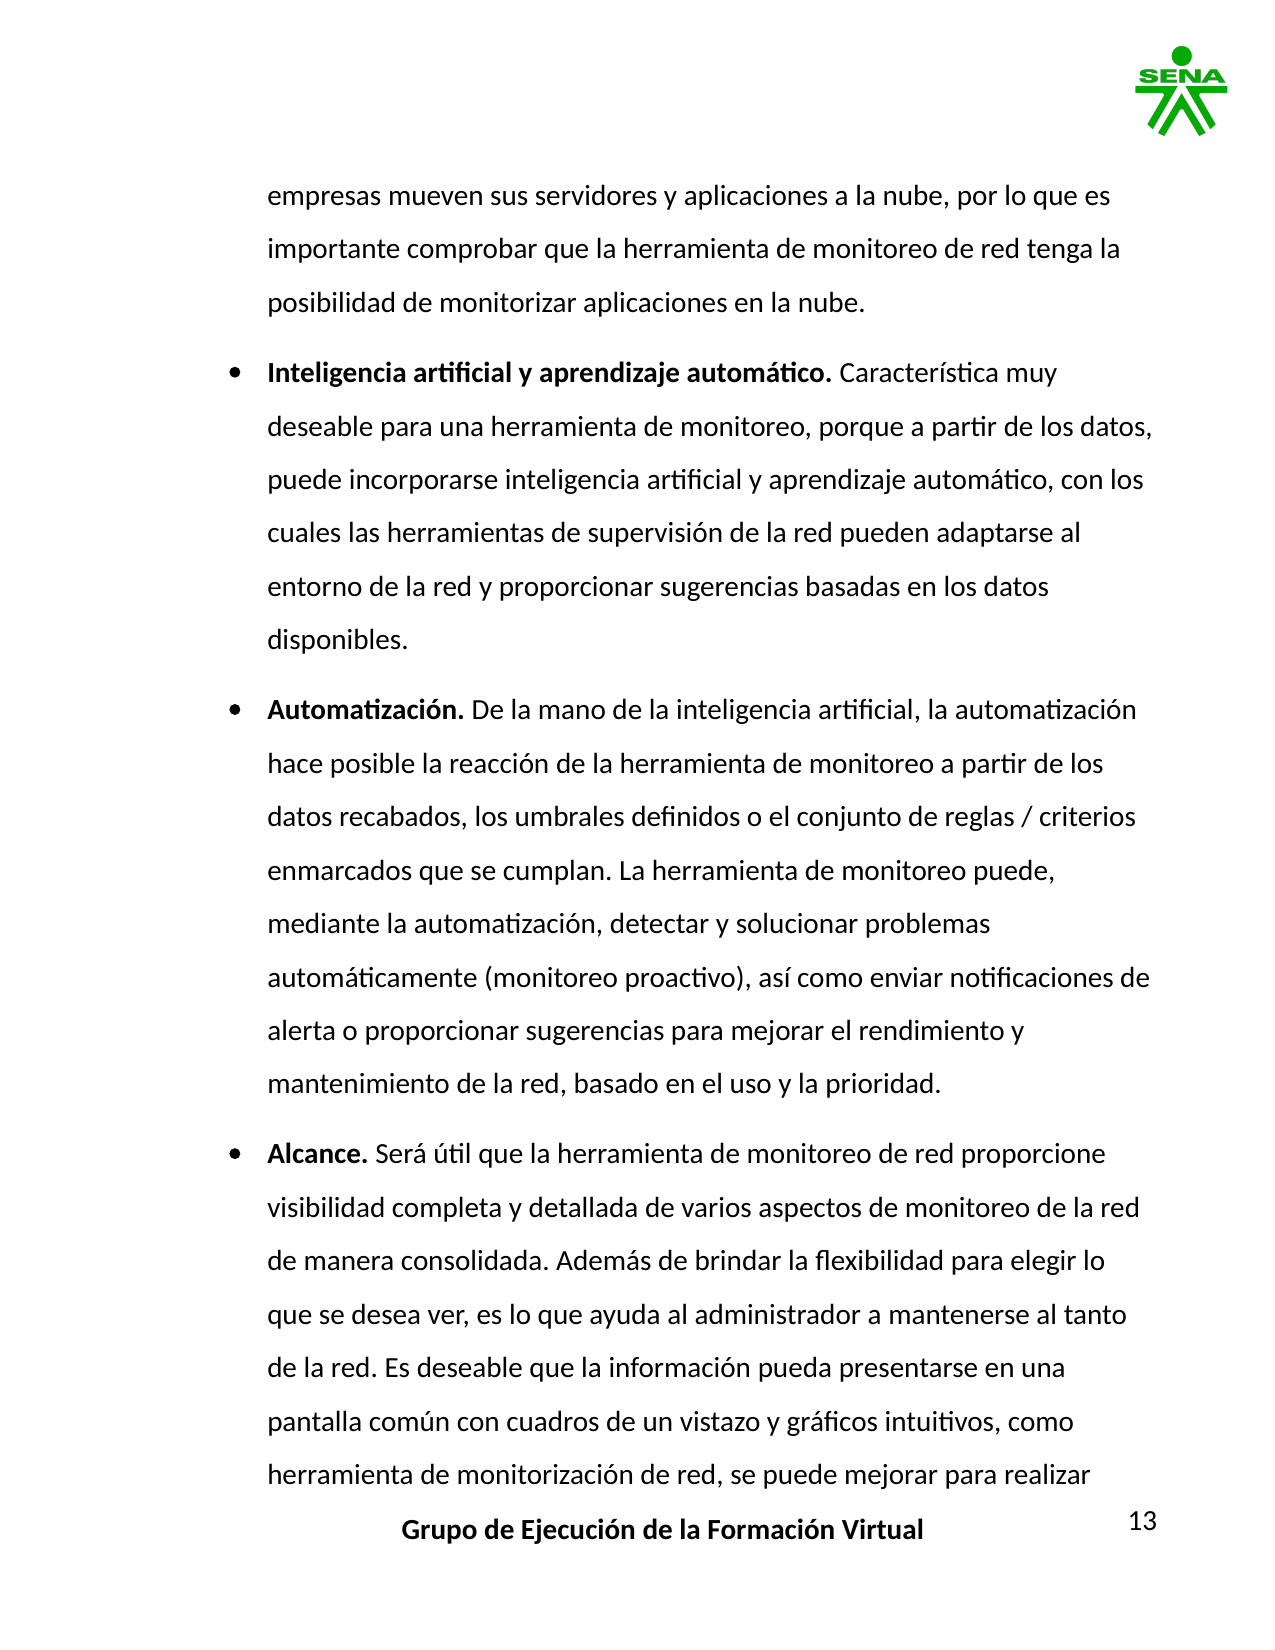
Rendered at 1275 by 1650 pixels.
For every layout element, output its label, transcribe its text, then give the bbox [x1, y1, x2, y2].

list Automatización. De la mano de la inteligencia artificial, la automatización hace posible la reacción de la herramienta de monitoreo a partir de los datos recabados, los umbrales definidos o el conjunto de reglas / criterios enmarcados que se cumplan. La herramienta de monitoreo puede, mediante la automatización, detectar y solucionar problemas automáticamente (monitoreo proactivo), así como enviar notificaciones de alerta o proporcionar sugerencias para mejorar el rendimiento y mantenimiento de la red, basado en el uso y la prioridad. [230, 691, 1157, 1101]
list Inteligencia artificial y aprendizaje automático. Característica muy deseable para una herramienta de monitoreo, porque a partir de los datos, puede incorporarse inteligencia artificial y aprendizaje automático, con los cuales las herramientas de supervisión de la red pueden adaptarse al entorno de la red y proporcionar sugerencias basadas en los datos disponibles. [230, 354, 1157, 657]
picture [1135, 46, 1228, 136]
